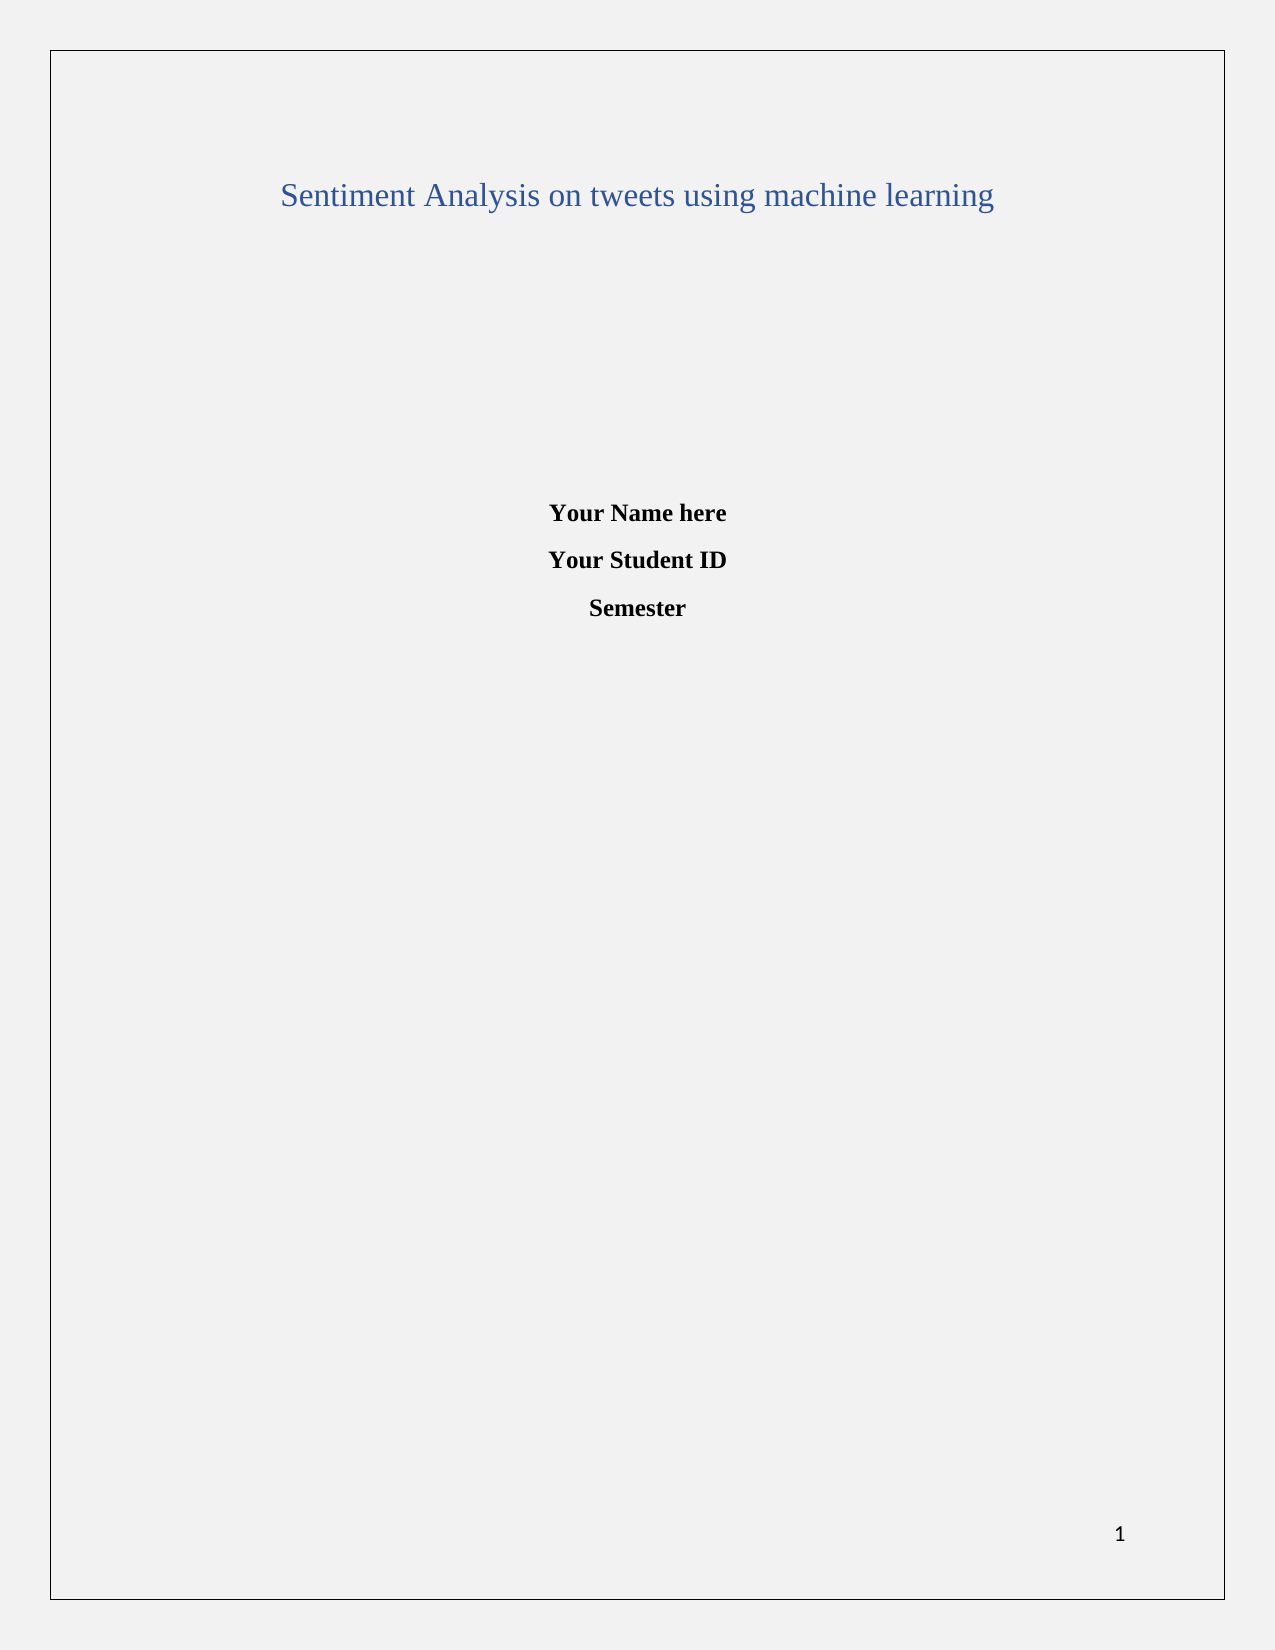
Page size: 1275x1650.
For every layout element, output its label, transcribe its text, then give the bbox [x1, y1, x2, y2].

text Your Name here [150, 498, 1125, 526]
text Your Student ID [150, 545, 1125, 574]
text Semester [150, 593, 1125, 622]
subtitle Sentiment Analysis on tweets using machine learning [150, 175, 1125, 213]
